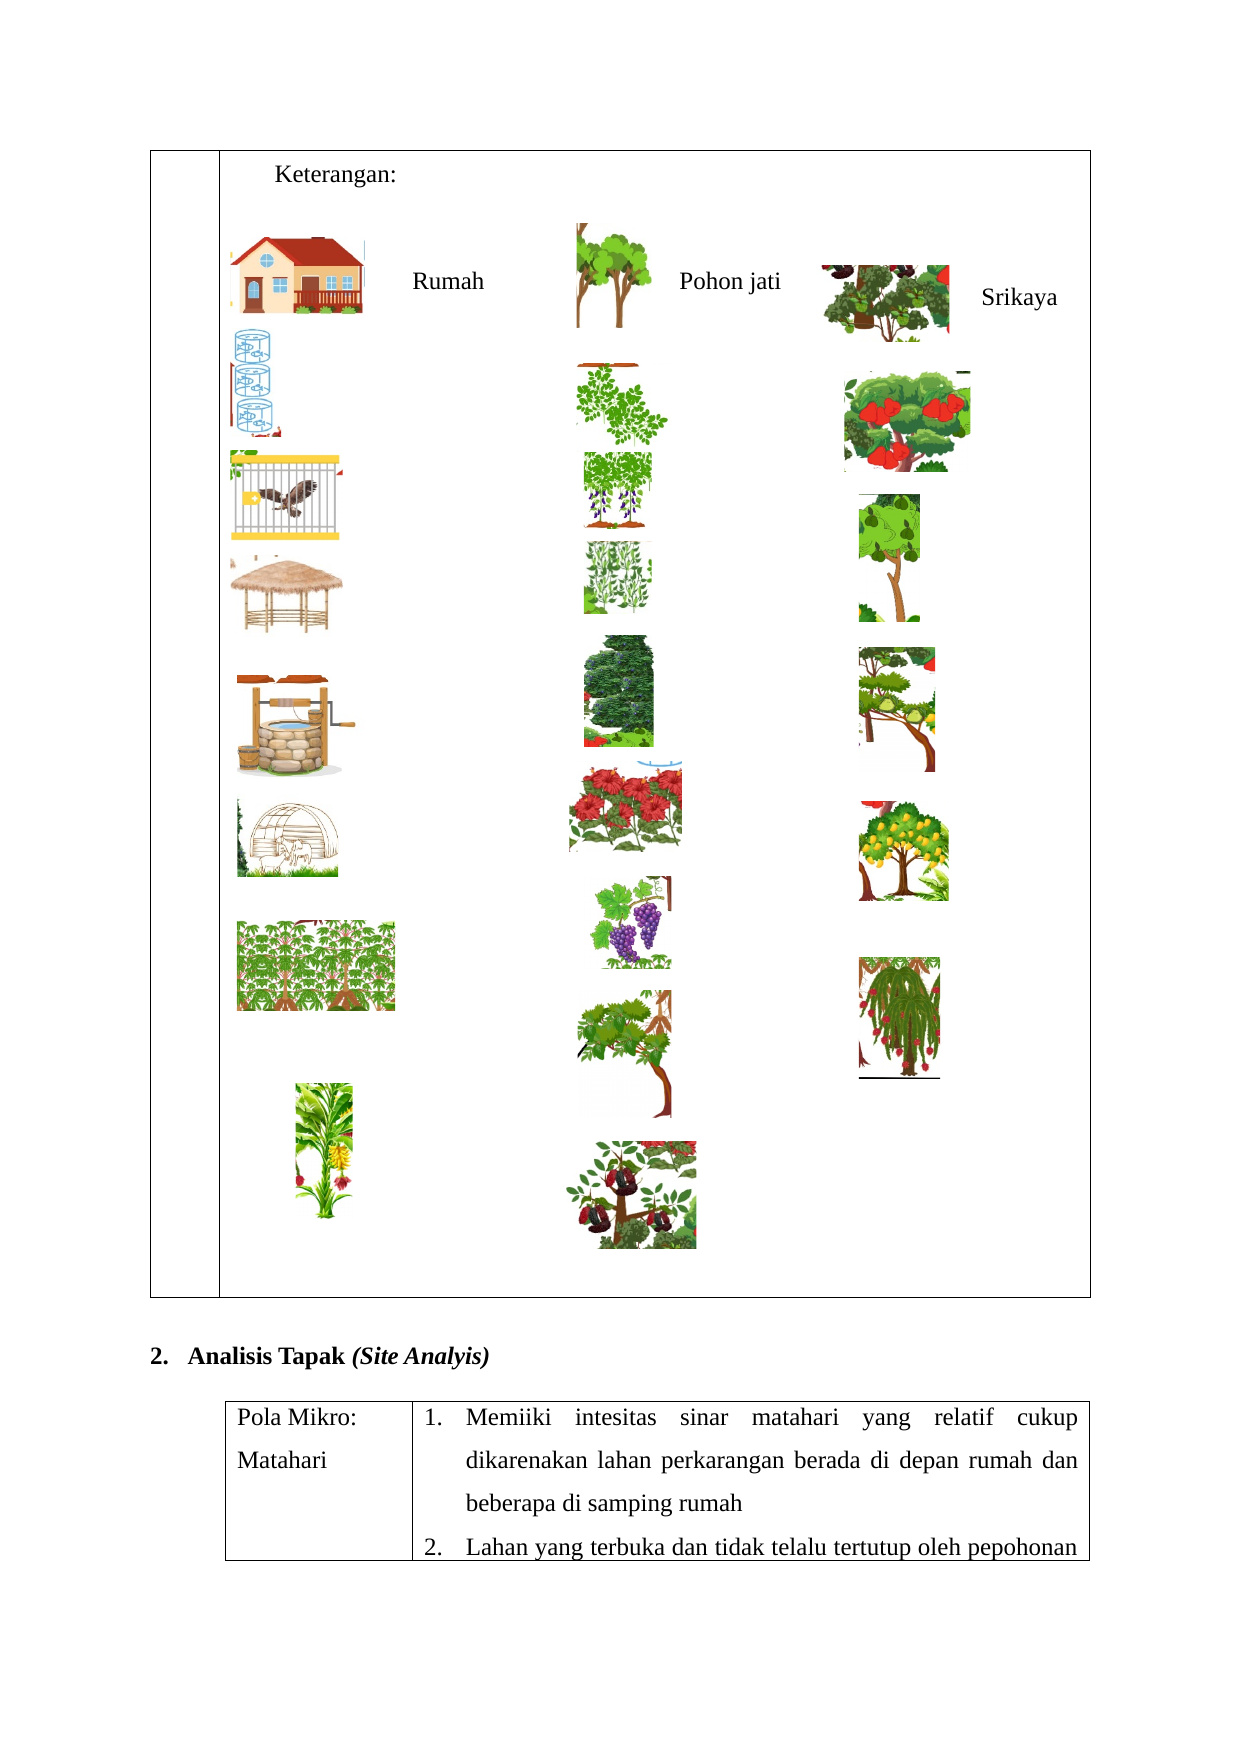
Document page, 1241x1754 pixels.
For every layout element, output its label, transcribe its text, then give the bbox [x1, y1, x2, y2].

picture [858, 801, 949, 901]
picture [230, 237, 365, 315]
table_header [413, 1402, 1089, 1560]
picture [295, 1083, 353, 1219]
table_cell 3 [151, 151, 219, 1297]
picture [566, 1141, 697, 1249]
picture [237, 793, 339, 877]
picture [236, 920, 396, 1011]
picture [237, 675, 365, 779]
picture [577, 990, 672, 1118]
picture [808, 265, 950, 342]
picture [576, 363, 672, 529]
picture [569, 761, 682, 852]
picture [583, 876, 672, 969]
picture [230, 450, 343, 542]
picture [583, 541, 652, 614]
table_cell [220, 151, 1090, 1297]
picture [230, 555, 343, 637]
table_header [226, 1402, 412, 1560]
picture [576, 223, 652, 328]
list Analisis Tapak (Site Analyis) [150, 1341, 1090, 1370]
picture [844, 371, 971, 472]
picture [858, 957, 941, 1079]
picture [230, 328, 282, 437]
picture [858, 494, 920, 622]
picture [858, 647, 936, 772]
picture [584, 635, 654, 747]
